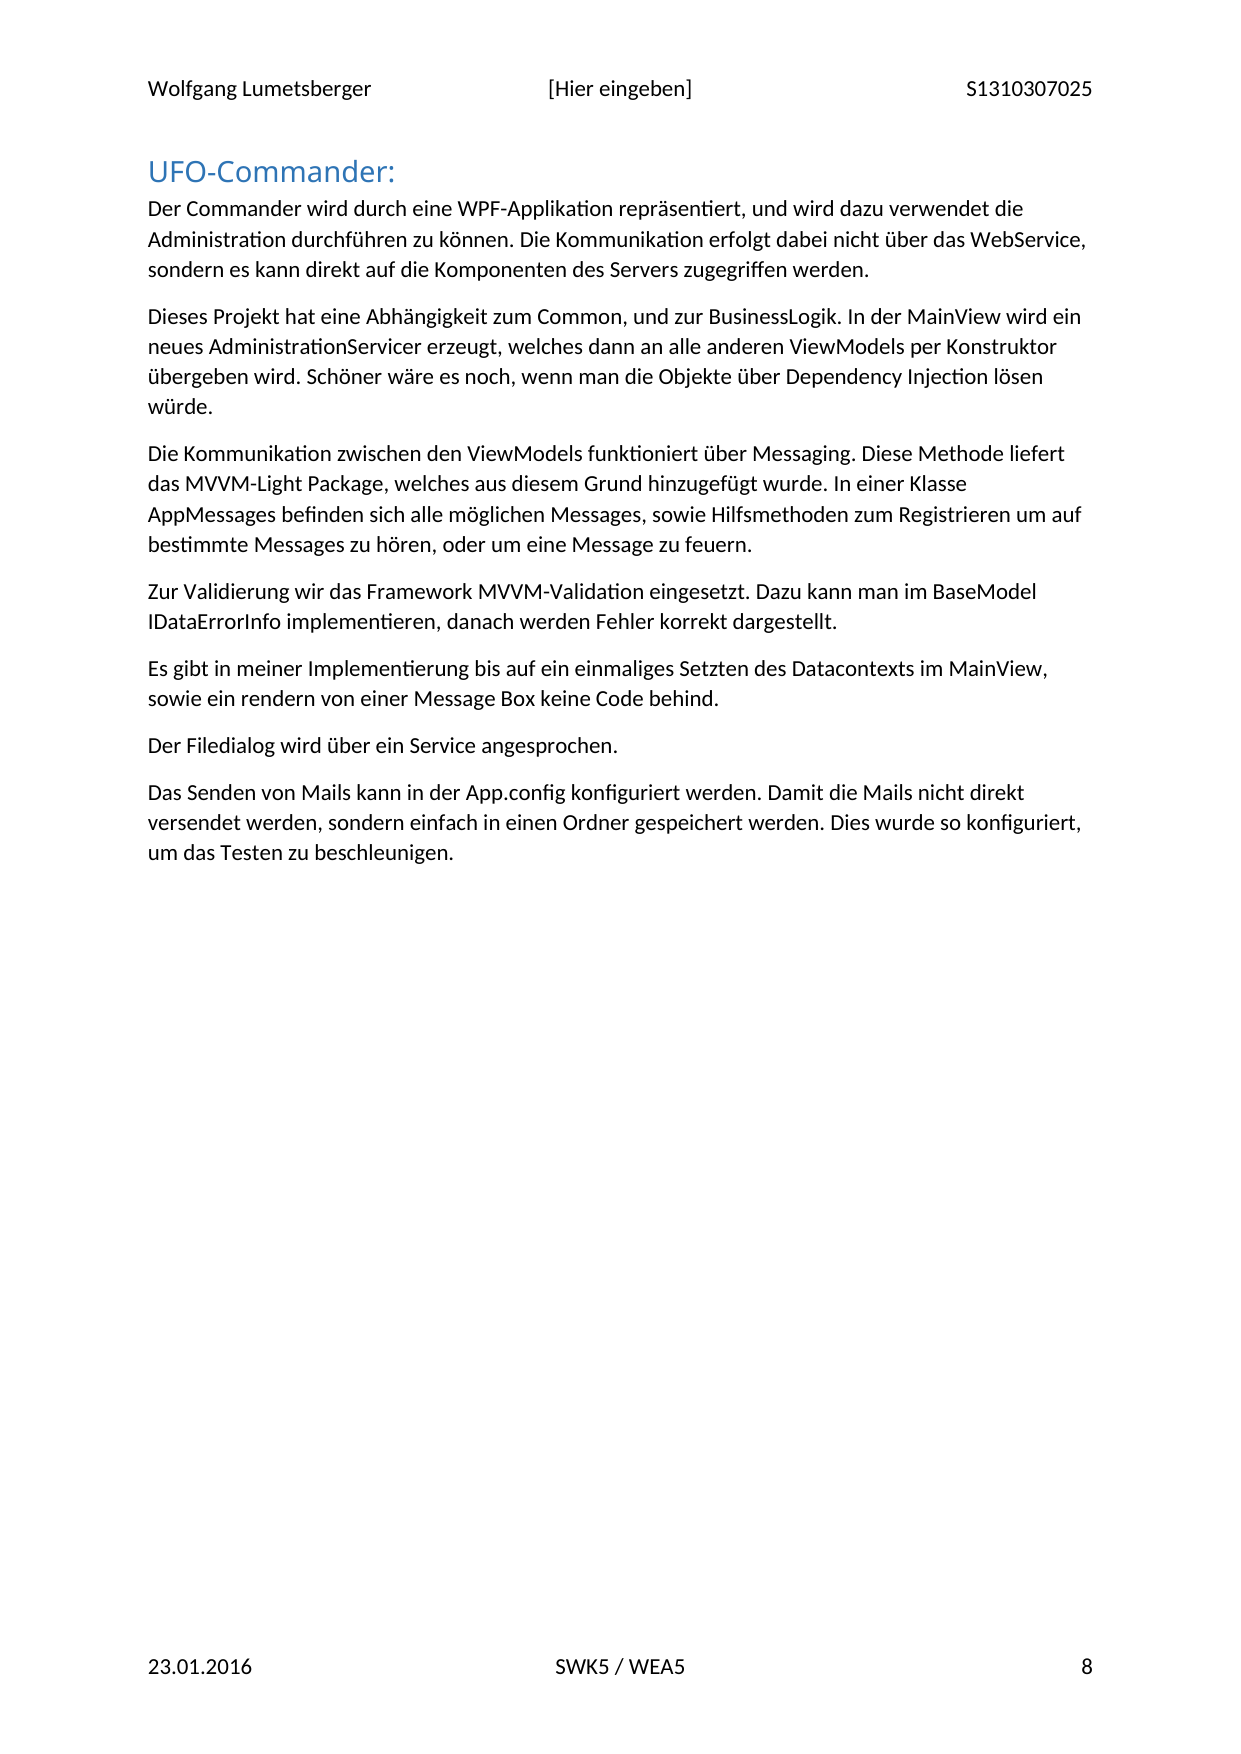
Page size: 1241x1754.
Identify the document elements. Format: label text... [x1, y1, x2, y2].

text Der Filedialog wird über ein Service angesprochen. [148, 731, 1093, 759]
text Es gibt in meiner Implementierung bis auf ein einmaliges Setzten des Datacontexts im MainView, sowie ein rendern von einer Message Box keine Code behind. [148, 654, 1093, 712]
text Zur Validierung wir das Framework MVVM-Validation eingesetzt. Dazu kann man im BaseModel IDataErrorInfo implementieren, danach werden Fehler korrekt dargestellt. [148, 577, 1093, 635]
subtitle UFO-Commander: [148, 152, 1093, 191]
text Das Senden von Mails kann in der App.config konfiguriert werden. Damit die Mails nicht direkt versendet werden, sondern einfach in einen Ordner gespeichert werden. Dies wurde so konfiguriert, um das Testen zu beschleunigen. [148, 778, 1093, 866]
text Dieses Projekt hat eine Abhängigkeit zum Common, und zur BusinessLogik. In der MainView wird ein neues AdministrationServicer erzeugt, welches dann an alle anderen ViewModels per Konstruktor übergeben wird. Schöner wäre es noch, wenn man die Objekte über Dependency Injection lösen würde. [148, 302, 1093, 421]
text Der Commander wird durch eine WPF-Applikation repräsentiert, und wird dazu verwendet die Administration durchführen zu können. Die Kommunikation erfolgt dabei nicht über das WebService, sondern es kann direkt auf die Komponenten des Servers zugegriffen werden. [148, 194, 1093, 283]
text Die Kommunikation zwischen den ViewModels funktioniert über Messaging. Diese Methode liefert das MVVM-Light Package, welches aus diesem Grund hinzugefügt wurde. In einer Klasse AppMessages befinden sich alle möglichen Messages, sowie Hilfsmethoden zum Registrieren um auf bestimmte Messages zu hören, oder um eine Message zu feuern. [148, 439, 1093, 558]
